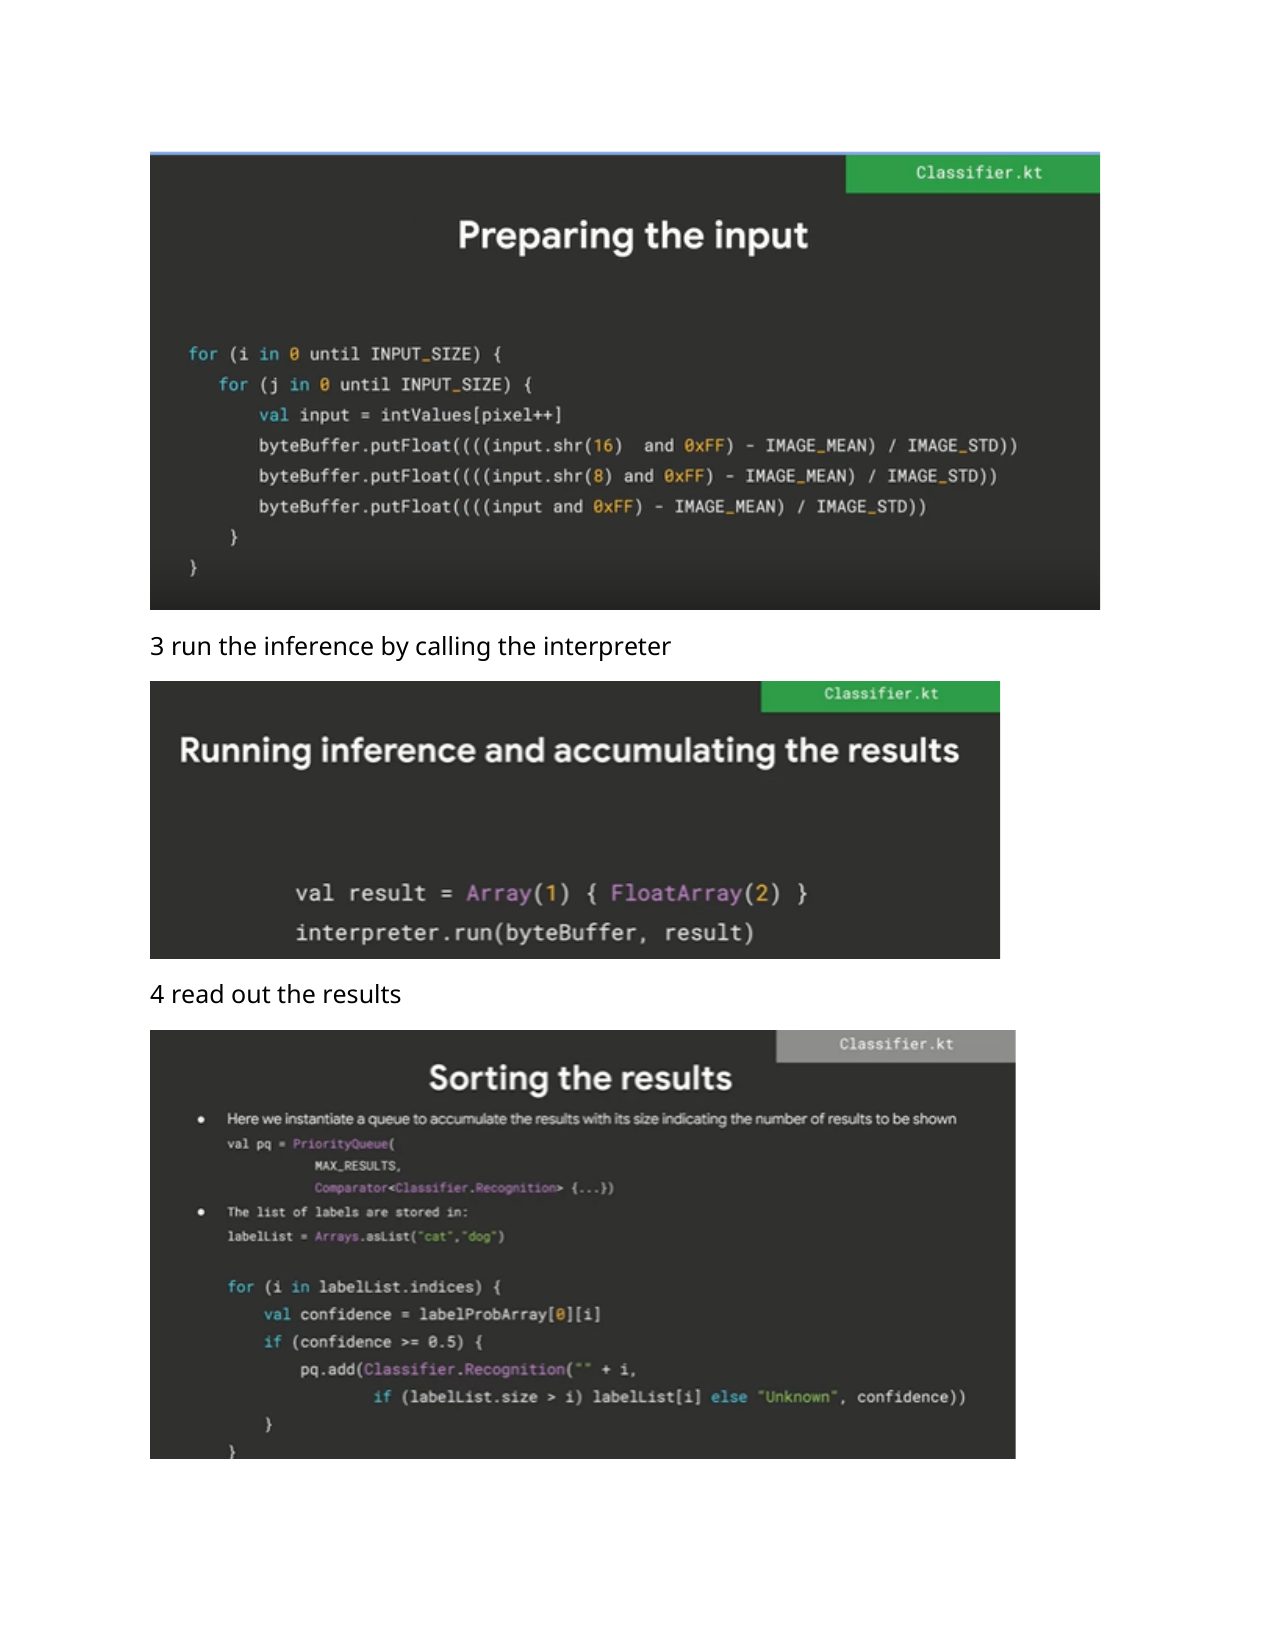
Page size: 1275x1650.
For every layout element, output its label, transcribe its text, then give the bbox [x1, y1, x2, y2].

picture [150, 681, 1001, 959]
picture [150, 150, 1100, 610]
text 4 read out the results [150, 977, 1125, 1011]
picture [150, 1030, 1016, 1459]
text 3 run the inference by calling the interpreter [150, 628, 1125, 662]
